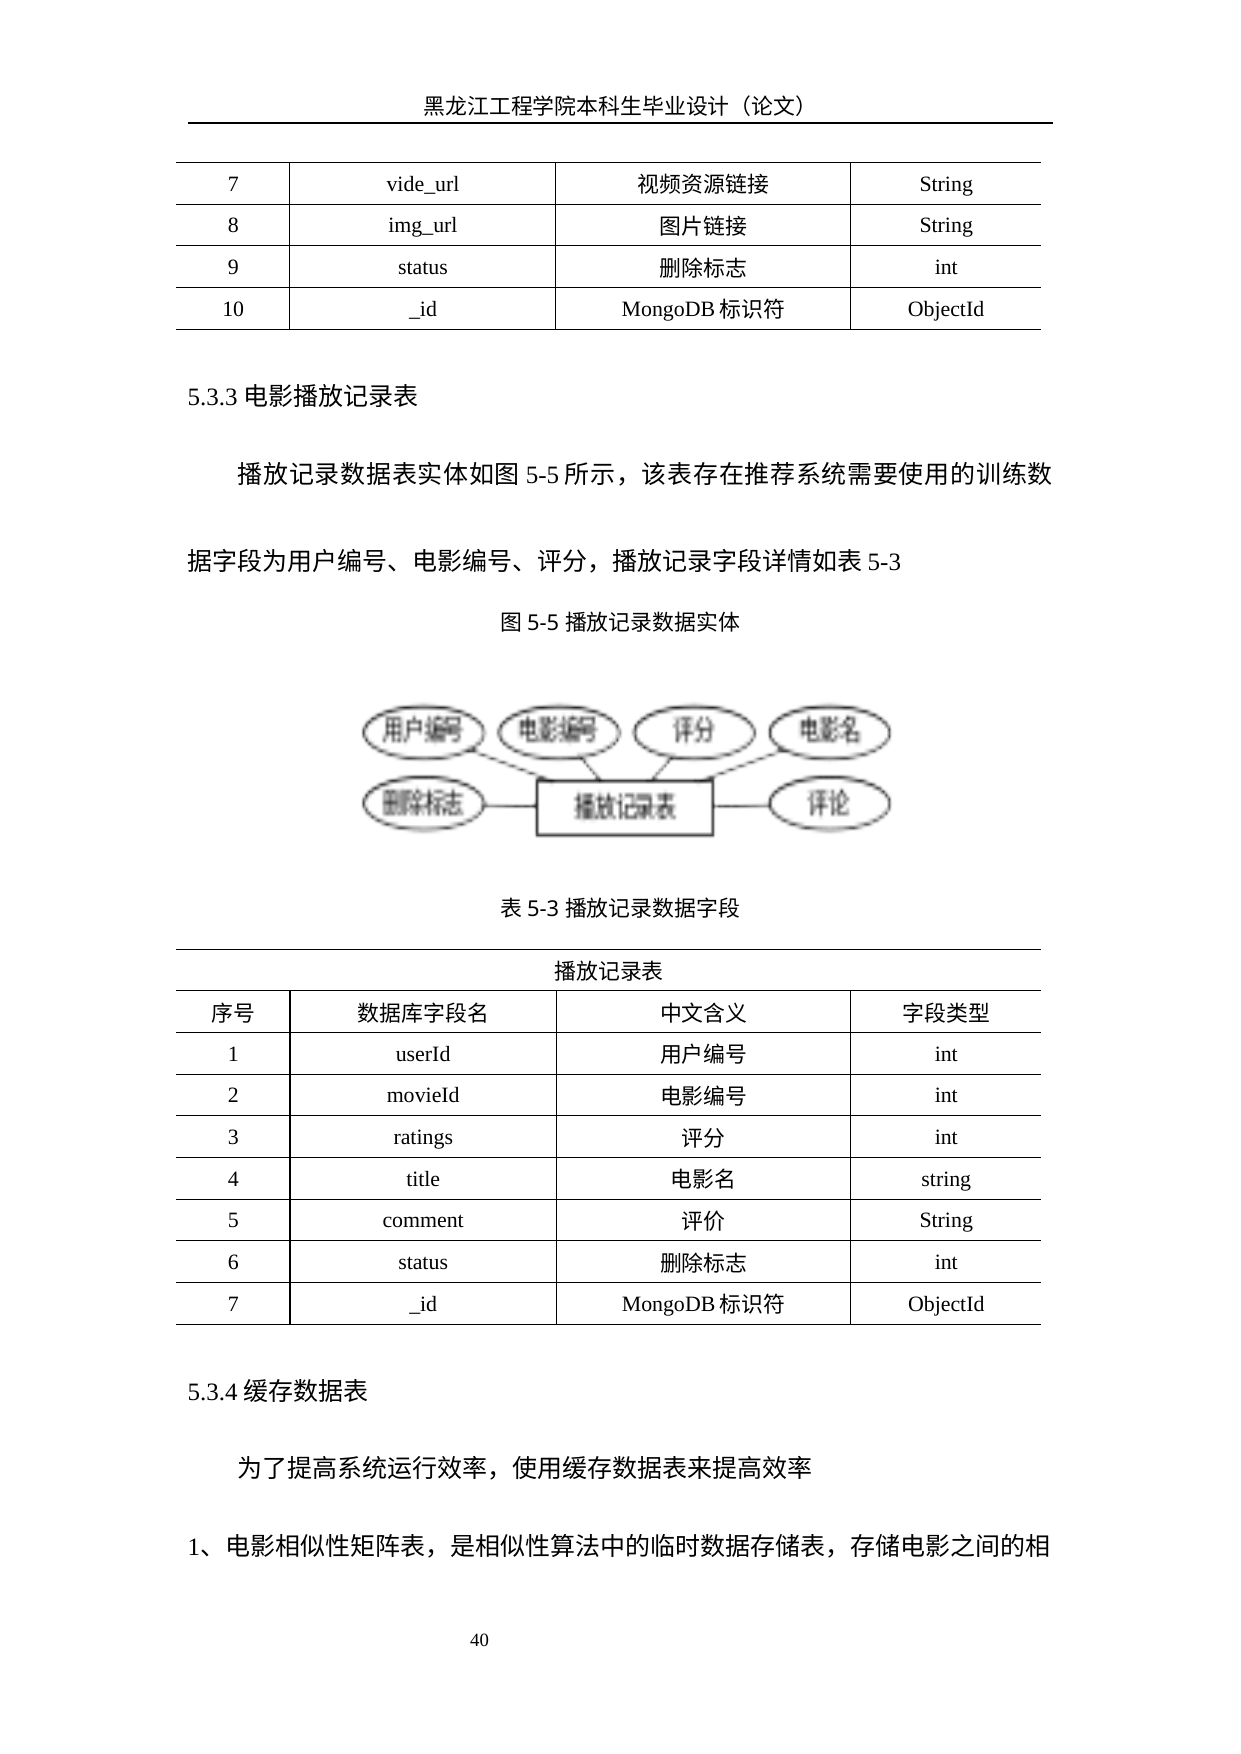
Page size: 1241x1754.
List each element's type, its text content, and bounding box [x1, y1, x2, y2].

table_cell status [290, 246, 555, 287]
table_cell 3 [176, 1116, 289, 1157]
text 图5-5 播放记录数据实体 [187, 605, 1053, 638]
table_cell movieId [291, 1075, 556, 1115]
table_cell 图片链接 [556, 205, 850, 245]
table_cell int [851, 1241, 1041, 1282]
table_cell vide_url [290, 163, 555, 204]
table_cell String [851, 163, 1041, 204]
table_cell ObjectId [851, 1283, 1041, 1323]
table_cell int [851, 1033, 1041, 1073]
table_cell String [851, 1200, 1041, 1240]
text 为了提高系统运行效率，使用缓存数据表来提高效率 [187, 1434, 1053, 1499]
table_cell 7 [176, 163, 289, 204]
text 播放记录数据表实体如图5-5所示，该表存在推荐系统需要使用的训练数据字段为用户编号、电影编号、评分，播放记录字段详情如表5-3 [187, 440, 1053, 592]
table_cell 1 [176, 1033, 289, 1073]
table_cell 评价 [557, 1200, 850, 1240]
table_cell 5 [176, 1200, 289, 1240]
table_cell MongoDB标识符 [556, 288, 850, 329]
table_cell 删除标志 [557, 1241, 850, 1282]
table_cell title [291, 1158, 556, 1198]
table_cell 9 [176, 246, 289, 287]
table_cell 字段类型 [851, 991, 1041, 1032]
table_cell comment [291, 1200, 556, 1240]
table_cell int [851, 1116, 1041, 1157]
text 表5-3 播放记录数据字段 [187, 891, 1053, 923]
table_cell 视频资源链接 [556, 163, 850, 204]
table_cell 评分 [557, 1116, 850, 1157]
table_cell 10 [176, 288, 289, 329]
table_cell 8 [176, 205, 289, 245]
table_cell 2 [176, 1075, 289, 1115]
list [187, 1512, 1053, 1577]
table_cell string [851, 1158, 1041, 1198]
table_cell status [291, 1241, 556, 1282]
table_cell int [851, 1075, 1041, 1115]
table_cell 中文含义 [557, 991, 850, 1032]
table_cell 电影名 [557, 1158, 850, 1198]
table_cell 电影编号 [557, 1075, 850, 1115]
table_cell 删除标志 [556, 246, 850, 287]
table_cell 用户编号 [557, 1033, 850, 1073]
table_header 播放记录表 [176, 950, 1041, 990]
table_cell 4 [176, 1158, 289, 1198]
table_cell ratings [291, 1116, 556, 1157]
table_cell ObjectId [851, 288, 1041, 329]
subtitle 5.3.4 缓存数据表 [187, 1357, 1053, 1422]
table_cell MongoDB标识符 [557, 1283, 850, 1323]
table_cell _id [290, 288, 555, 329]
table_cell 序号 [176, 991, 289, 1032]
subtitle 5.3.3 电影播放记录表 [187, 362, 1053, 427]
table_cell 数据库字段名 [291, 991, 556, 1032]
table_cell 7 [176, 1283, 289, 1323]
table_cell String [851, 205, 1041, 245]
table_cell userId [291, 1033, 556, 1073]
table_cell _id [291, 1283, 556, 1323]
table_cell 6 [176, 1241, 289, 1282]
table_cell int [851, 246, 1041, 287]
table_cell img_url [290, 205, 555, 245]
